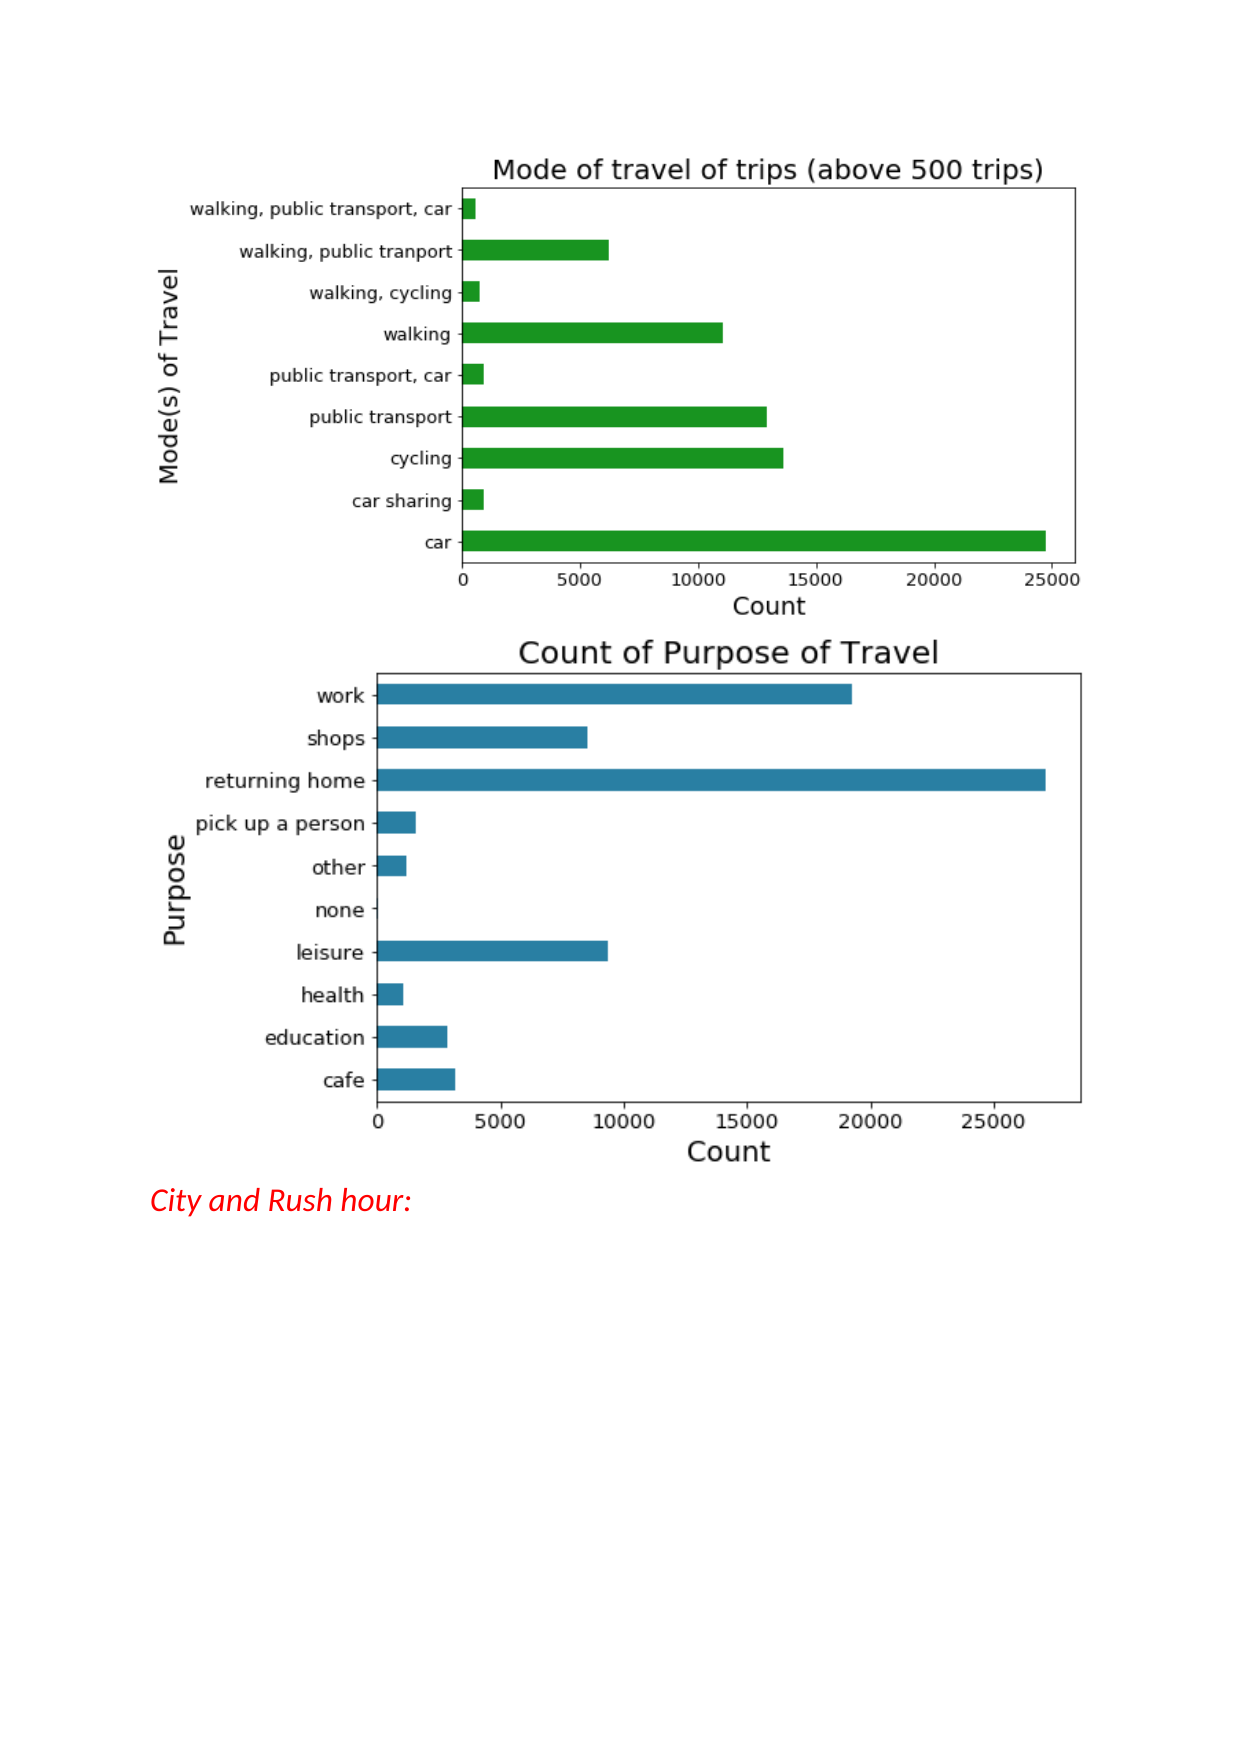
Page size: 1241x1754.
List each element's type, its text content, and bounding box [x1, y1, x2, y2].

picture [150, 150, 1090, 1179]
text City and Rush hour: [150, 1179, 1090, 1219]
